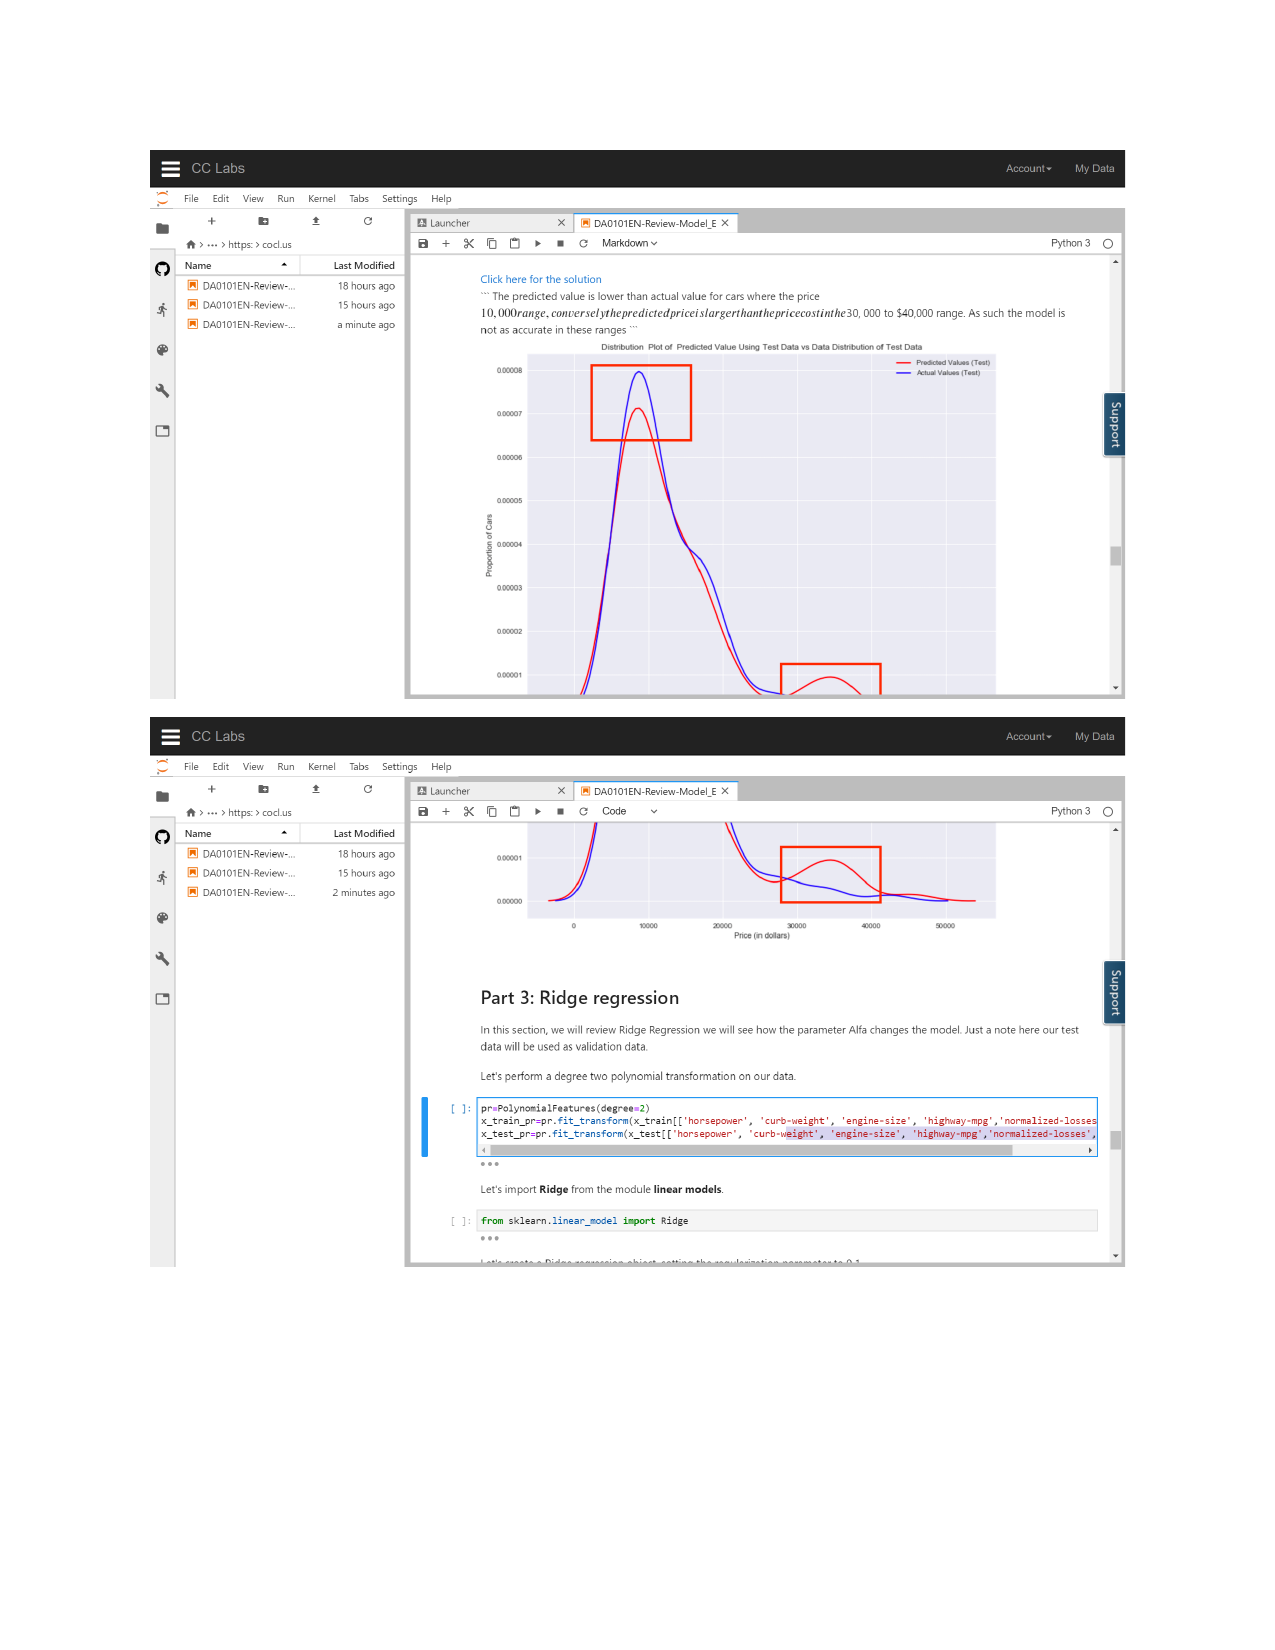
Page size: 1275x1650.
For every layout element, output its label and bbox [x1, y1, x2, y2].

picture [150, 150, 1125, 699]
picture [150, 717, 1125, 1267]
